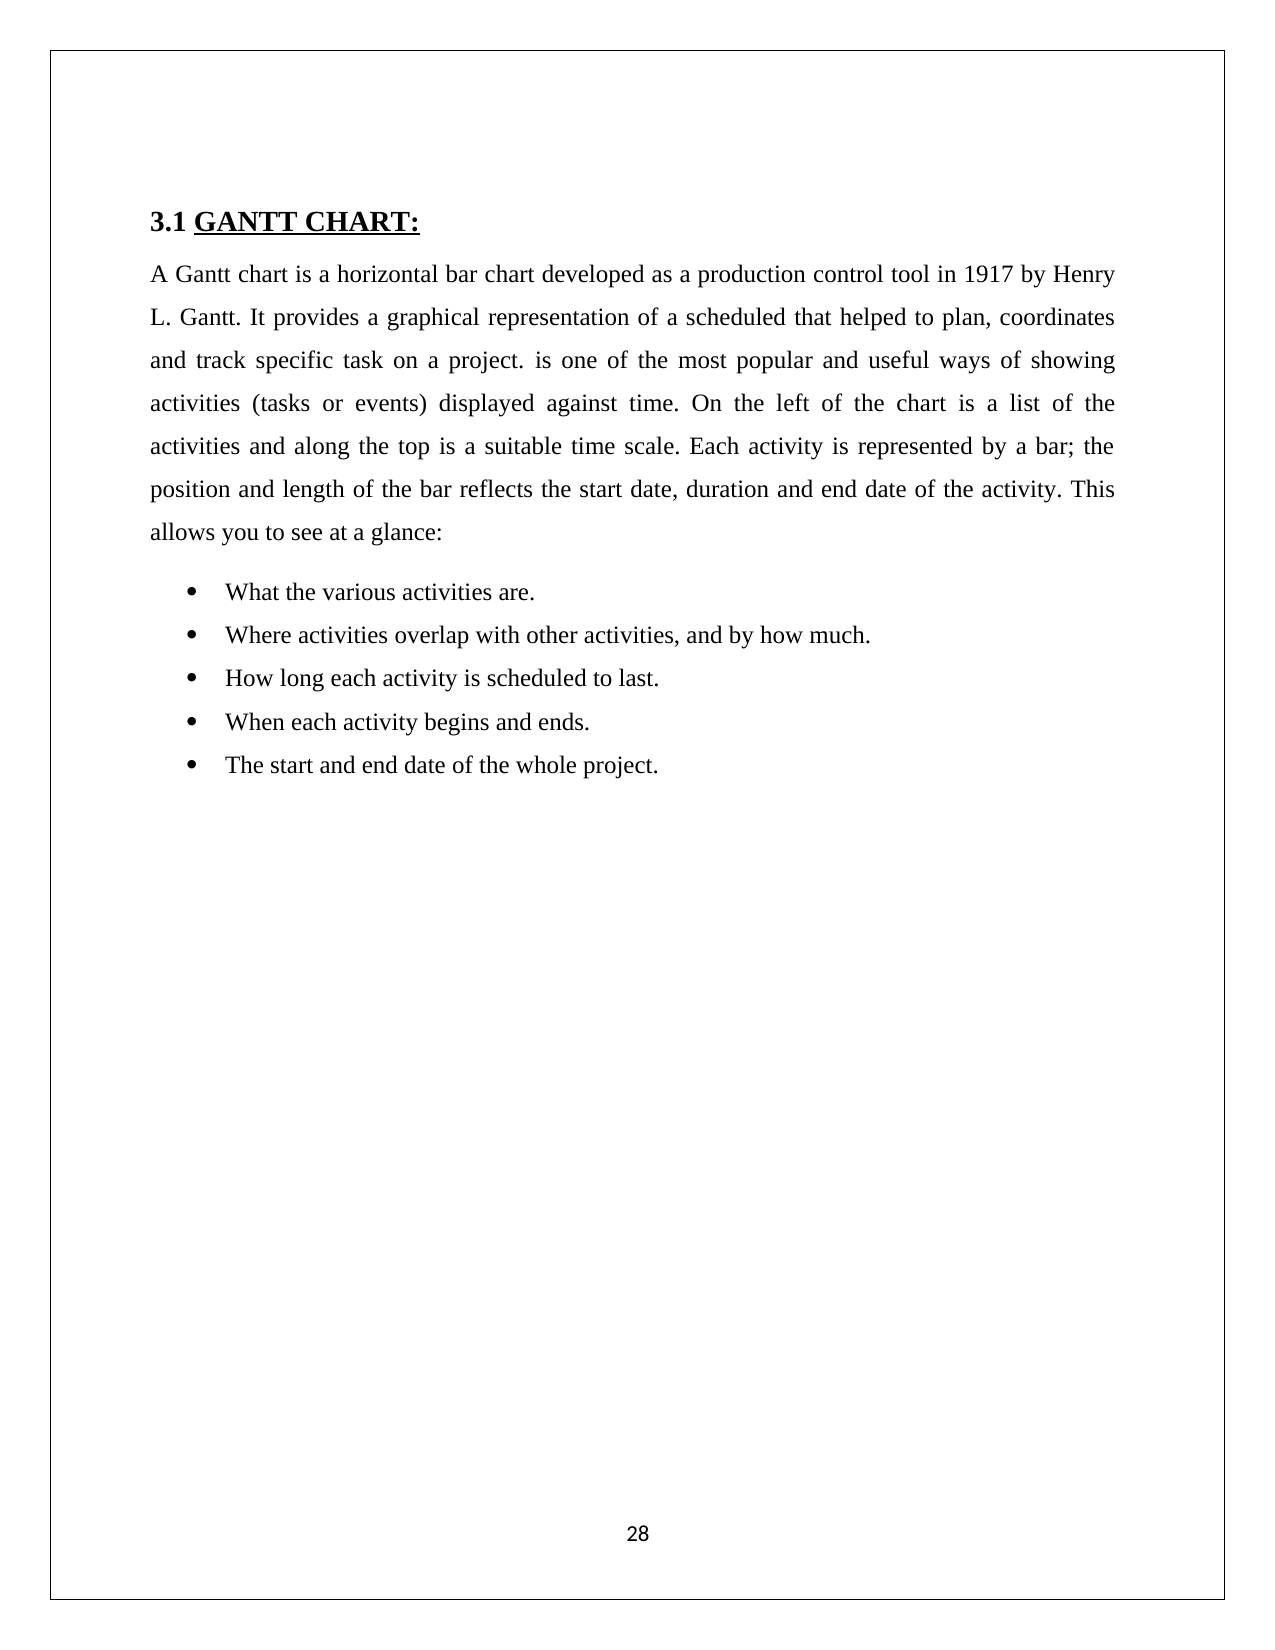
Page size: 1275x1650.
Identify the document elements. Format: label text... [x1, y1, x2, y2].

text 3.1 GANTT CHART: [150, 204, 1125, 238]
list When each activity begins and ends. [187, 707, 1125, 735]
list How long each activity is scheduled to last. [187, 663, 1125, 692]
list Where activities overlap with other activities, and by how much. [187, 620, 1125, 649]
text A Gantt chart is a horizontal bar chart developed as a production control tool in 1917 by Henry L. Gantt. It provides a graphical representation of a scheduled that helped to plan, coordinates and track specific task on a project. is one of the most popular and useful ways of showing activities (tasks or events) displayed against time. On the left of the chart is a list of the activities and along the top is a suitable time scale. Each activity is represented by a bar; the position and length of the bar reflects the start date, duration and end date of the activity. This allows you to see at a glance: [150, 259, 1117, 546]
list The start and end date of the whole project. [187, 750, 1125, 778]
list What the various activities are. [187, 577, 1125, 606]
